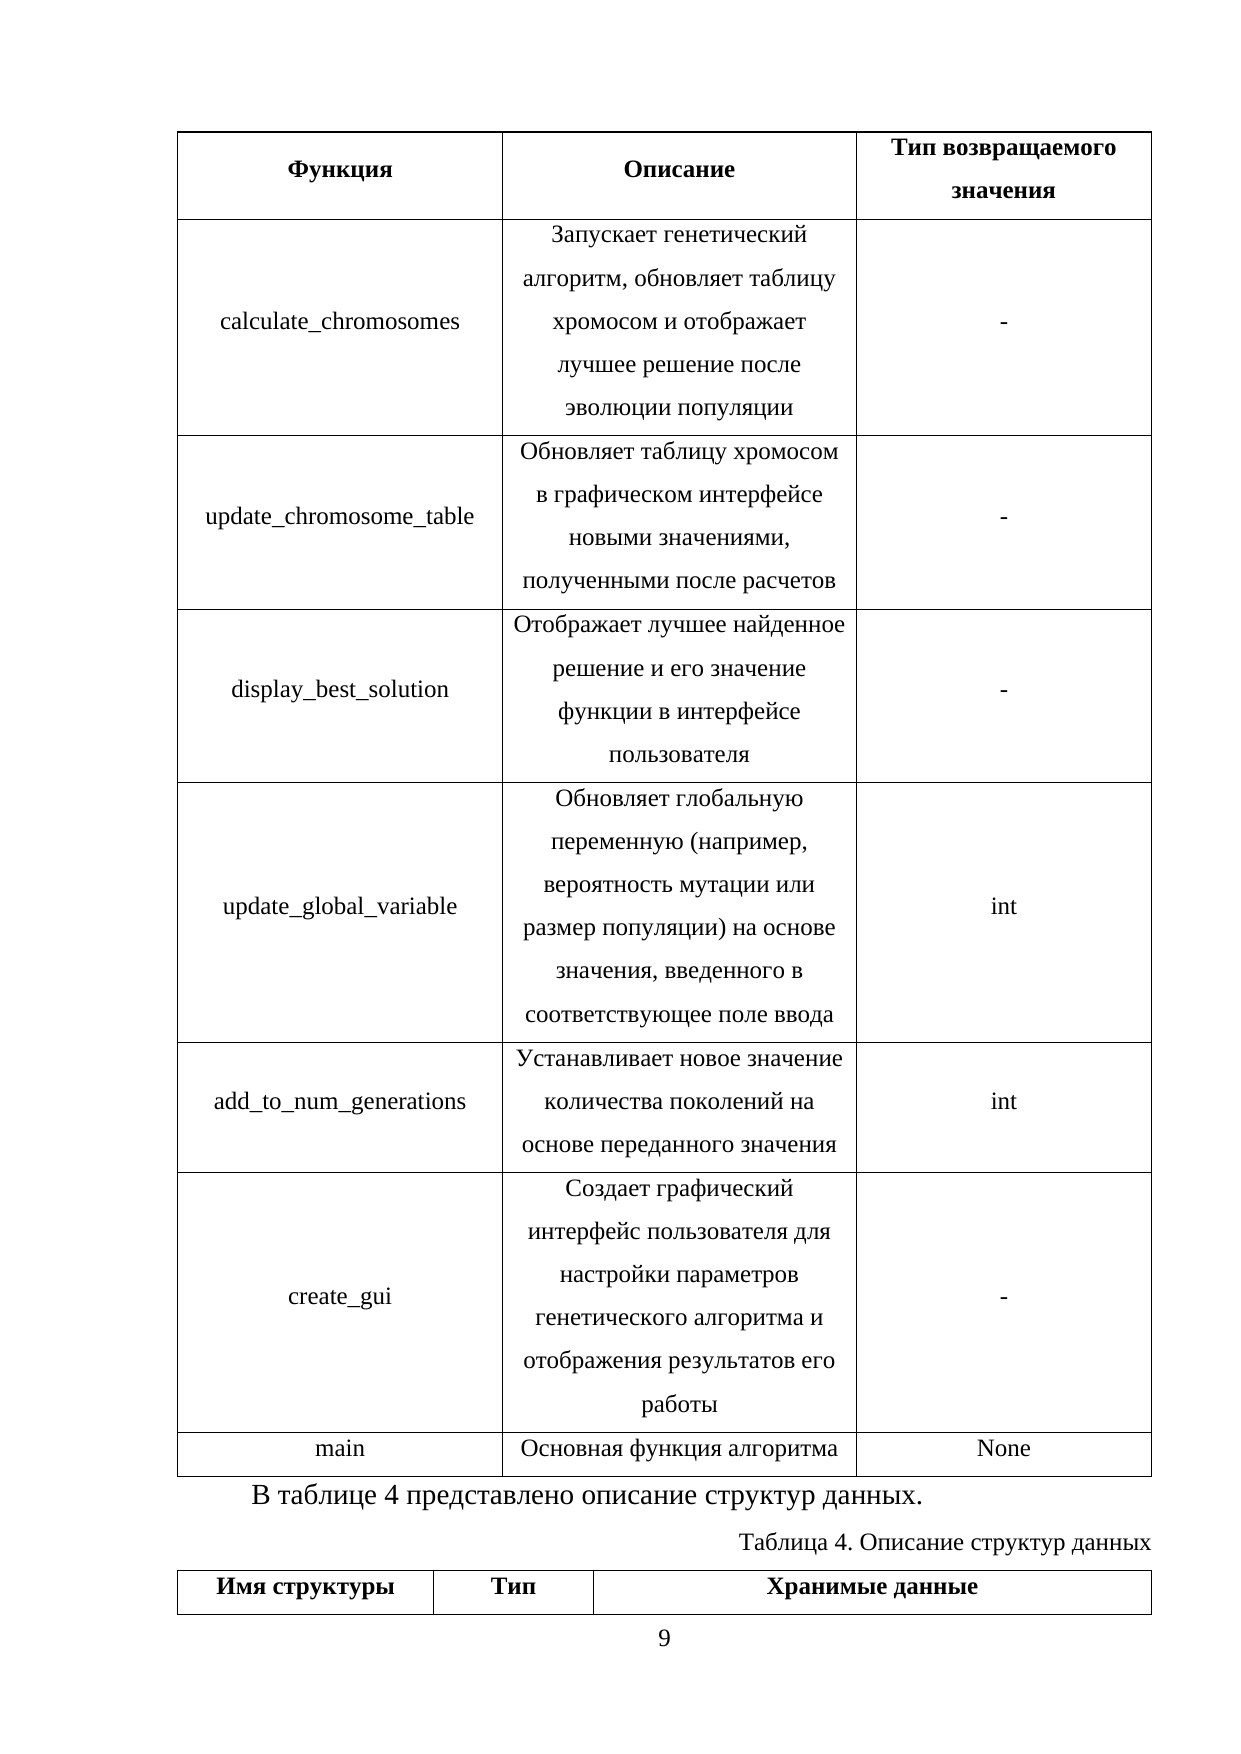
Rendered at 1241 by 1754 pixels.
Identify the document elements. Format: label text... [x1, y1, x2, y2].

table_cell Обновляет глобальную переменную (например, вероятность мутации или размер популяции) на основе значения, введенного в соответствующее поле ввода [503, 783, 856, 1042]
table_cell add_to_num_generations [178, 1043, 502, 1172]
table_header Тип возвращаемого значения [857, 133, 1151, 218]
table_header Имя структуры [178, 1571, 433, 1614]
table_header Хранимые данные [594, 1571, 1151, 1614]
table_cell calculate_chromosomes [178, 220, 502, 435]
text Таблица 4. Описание структур данных [177, 1527, 1152, 1556]
table_cell Устанавливает новое значение количества поколений на основе переданного значения [503, 1043, 856, 1172]
table_cell Отображает лучшее найденное решение и его значение функции в интерфейсе пользователя [503, 610, 856, 782]
table_cell main [178, 1433, 502, 1476]
table_cell None [857, 1433, 1151, 1476]
table_cell create_gui [178, 1173, 502, 1432]
table_header Описание [503, 133, 856, 218]
table_cell display_best_solution [178, 610, 502, 782]
table_cell - [857, 436, 1151, 608]
table_cell int [857, 783, 1151, 1042]
table_cell Создает графический интерфейс пользователя для настройки параметров генетического алгоритма и отображения результатов его работы [503, 1173, 856, 1432]
table_cell - [857, 610, 1151, 782]
table_cell int [857, 1043, 1151, 1172]
table_header Тип структуры [434, 1571, 593, 1614]
text В таблице 4 представлено описание структур данных. [177, 1477, 1152, 1510]
table_cell - [857, 1173, 1151, 1432]
table_header Функция [178, 133, 502, 218]
table_cell Запускает генетический алгоритм, обновляет таблицу хромосом и отображает лучшее решение после эволюции популяции [503, 220, 856, 435]
table_cell Основная функция алгоритма [503, 1433, 856, 1476]
table_cell Обновляет таблицу хромосом в графическом интерфейсе новыми значениями, полученными после расчетов [503, 436, 856, 608]
table_cell update_global_variable [178, 783, 502, 1042]
table_cell update_chromosome_table [178, 436, 502, 608]
table_cell - [857, 220, 1151, 435]
